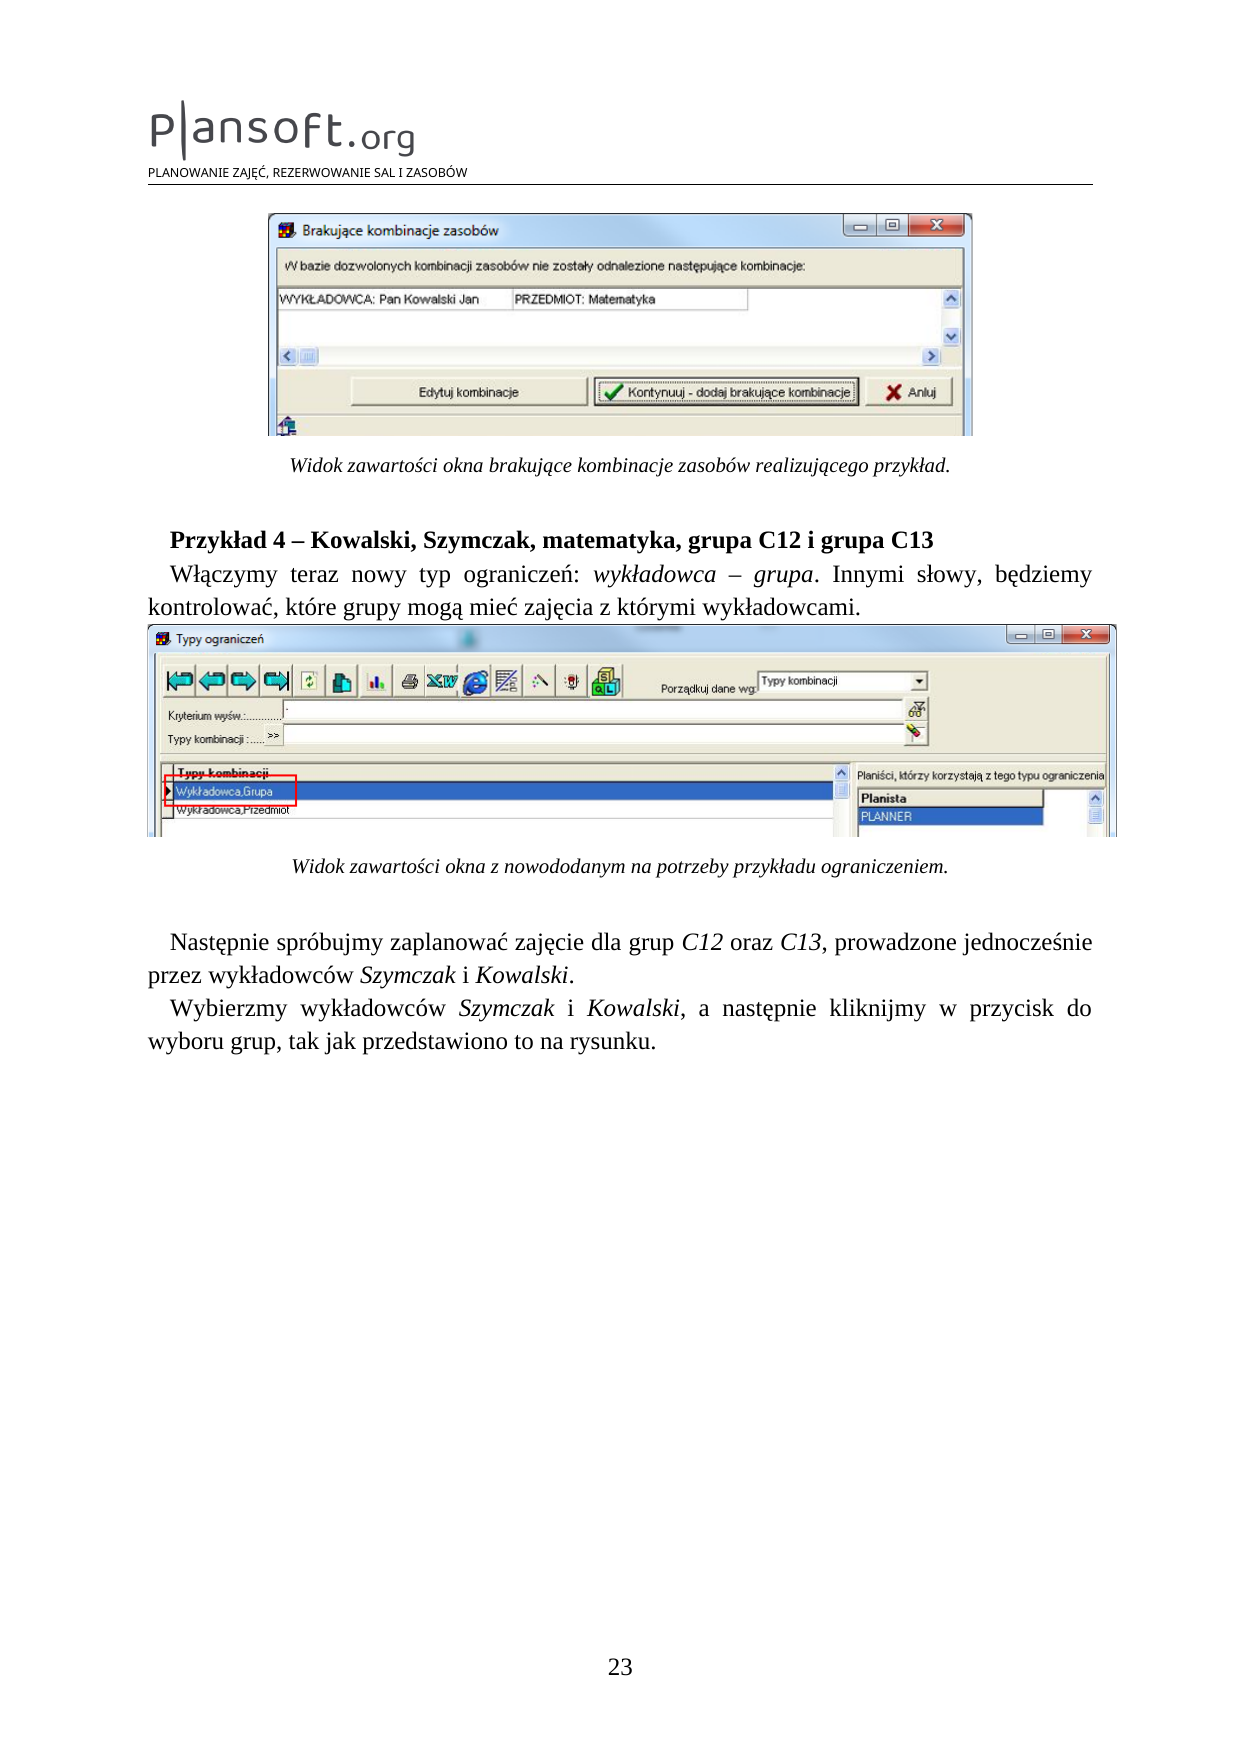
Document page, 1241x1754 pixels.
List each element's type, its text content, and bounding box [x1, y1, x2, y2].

text Widok zawartości okna brakujące kombinacje zasobów realizującego przykład. [148, 452, 1093, 477]
text Przykład 4 – Kowalski, Szymczak, matematyka, grupa C12 i grupa C13 [148, 526, 1093, 554]
picture [147, 73, 418, 165]
text Włączymy teraz nowy typ ograniczeń: wykładowca – grupa. Innymi słowy, będziemy kontrolować, które grupy mogą mieć zajęcia z którymi wykładowcami. [148, 559, 1093, 620]
text Widok zawartości okna z nowododanym na potrzeby przykładu ograniczeniem. [148, 854, 1093, 878]
picture [268, 213, 973, 436]
text Wybierzmy wykładowców Szymczak i Kowalski, a następnie kliknijmy w przycisk do wyboru grup, tak jak przedstawiono to na rysunku. [148, 993, 1093, 1055]
picture [147, 624, 1117, 837]
text Następnie spróbujmy zaplanować zajęcie dla grup C12 oraz C13, prowadzone jednocześnie przez wykładowców Szymczak i Kowalski. [148, 927, 1093, 989]
